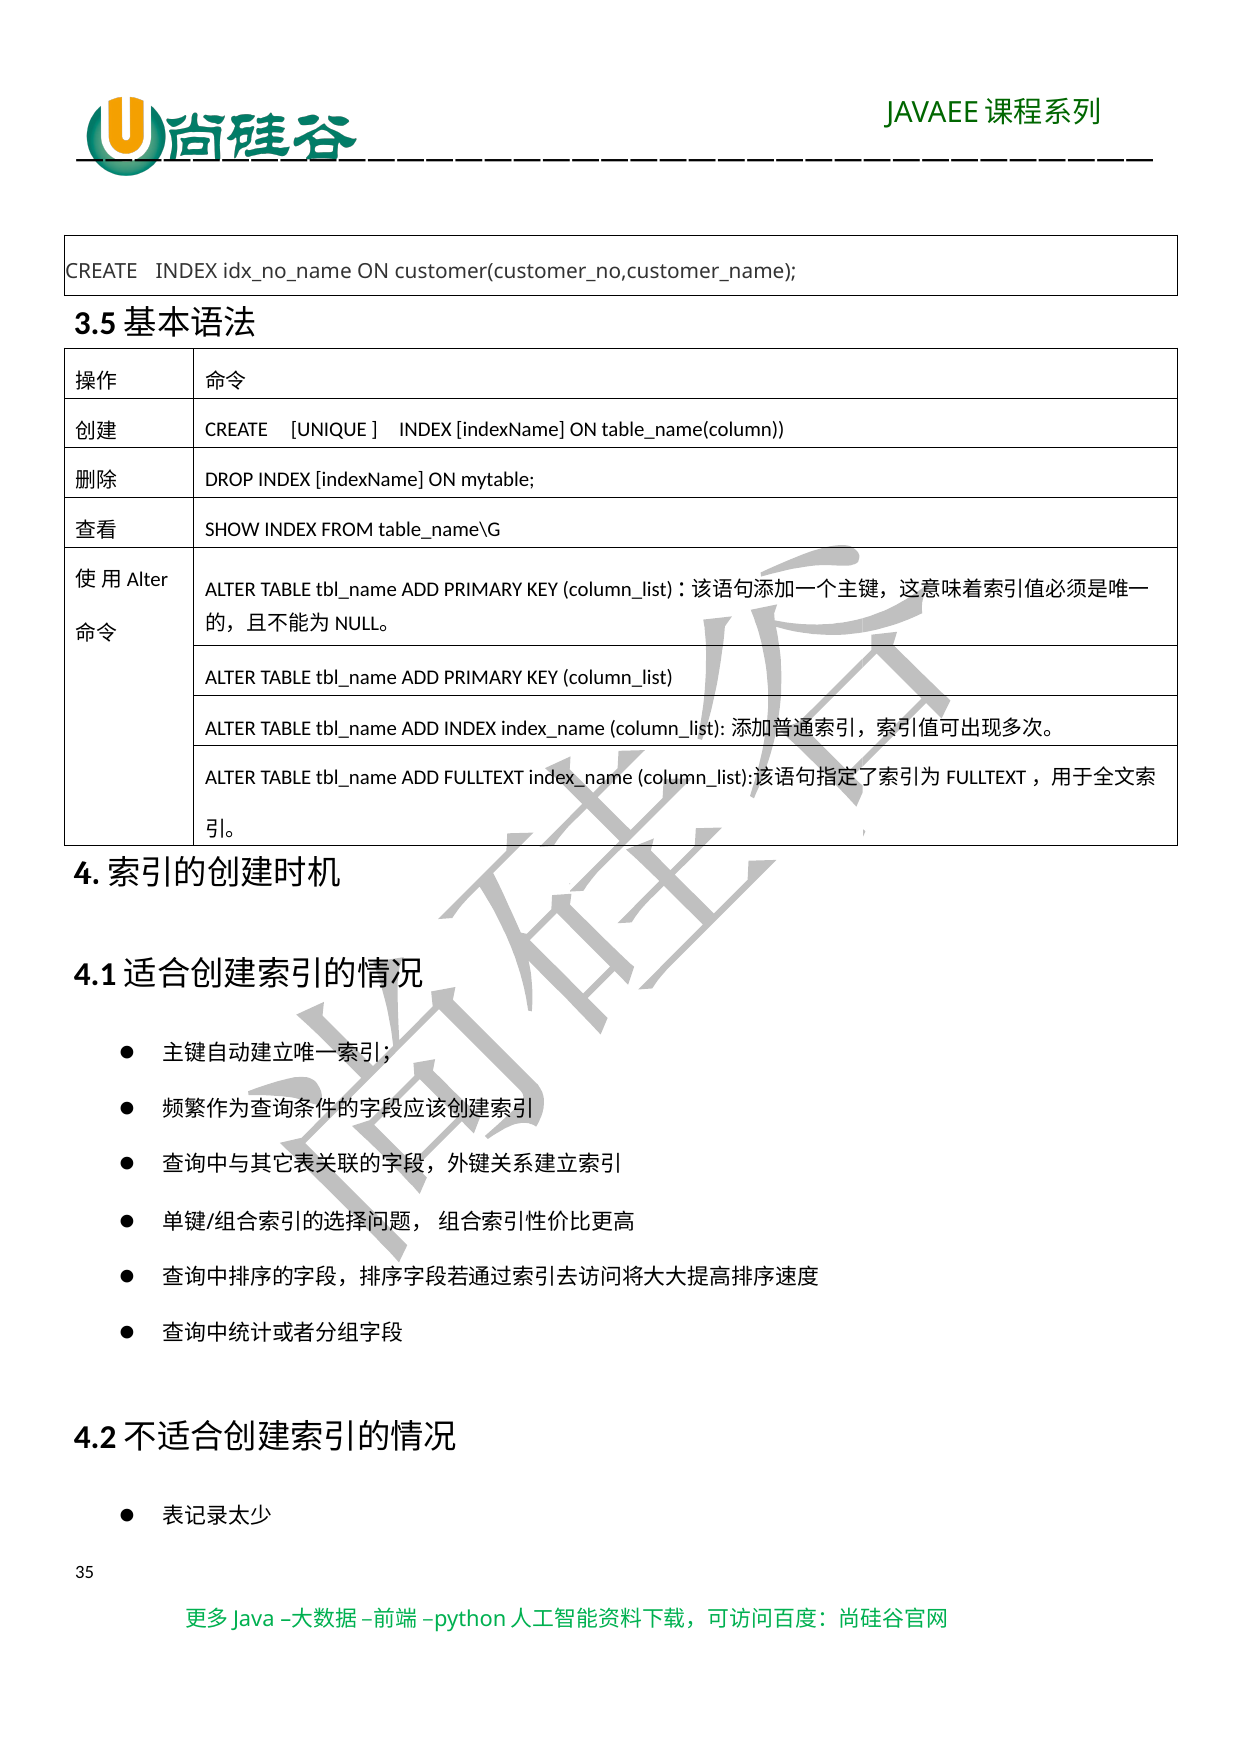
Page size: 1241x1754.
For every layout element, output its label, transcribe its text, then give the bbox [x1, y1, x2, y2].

table_cell ALTER TABLE tbl_name ADD PRIMARY KEY (column_list) : 该语句添加一个主键，这意味着索引值必须是唯一的，且不能为 NULL。 [194, 548, 1177, 645]
list 表记录太少 [119, 1498, 1177, 1529]
subtitle 4. 索引的创建时机 [73, 846, 1177, 894]
subtitle 4.2 不适合创建索引的情况 [73, 1409, 866, 1458]
list 主键自动建立唯一索引； [119, 1035, 1177, 1067]
table_header 命令 [194, 349, 1177, 397]
table_cell DROP INDEX [indexName] ON mytable; [194, 448, 1177, 497]
table_cell CREATE INDEX idx_no_name ON customer(customer_no,customer_name); [65, 236, 900, 294]
table_cell ALTER TABLE tbl_name ADD INDEX index_name (column_list): 添加普通索引，索引值可出现多次。 [194, 696, 1177, 745]
list 频繁作为查询条件的字段应该创建索引 [119, 1091, 1177, 1122]
table_cell [900, 236, 1177, 294]
table_cell 使 用 Alter 命令 [65, 548, 193, 844]
subtitle 4.1 适合创建索引的情况 [73, 947, 866, 995]
subtitle 3.5 基本语法 [73, 296, 866, 344]
table_cell ALTER TABLE tbl_name ADD PRIMARY KEY (column_list) [194, 646, 1177, 695]
list 查询中排序的字段，排序字段若通过索引去访问将大大提高排序速度 [119, 1259, 1177, 1291]
table_cell 查看 [65, 498, 193, 547]
table_cell SHOW INDEX FROM table_name\G [194, 498, 1177, 547]
table_cell 创建 [65, 399, 193, 447]
table_cell 删除 [65, 448, 193, 497]
picture [75, 88, 363, 184]
list 查询中统计或者分组字段 [119, 1315, 1177, 1347]
table_cell CREATE [UNIQUE ] INDEX [indexName] ON table_name(column)) [194, 399, 1177, 447]
list 查询中与其它表关联的字段，外键关系建立索引 [119, 1146, 1177, 1178]
table_header 操作 [65, 349, 193, 397]
table_cell ALTER TABLE tbl_name ADD FULLTEXT index_name (column_list):该语句指定了索引为 FULLTEXT ，用于全文索 引。 [194, 746, 1177, 844]
list 单键/组合索引的选择问题， 组合索引性价比更高 [119, 1204, 1177, 1236]
